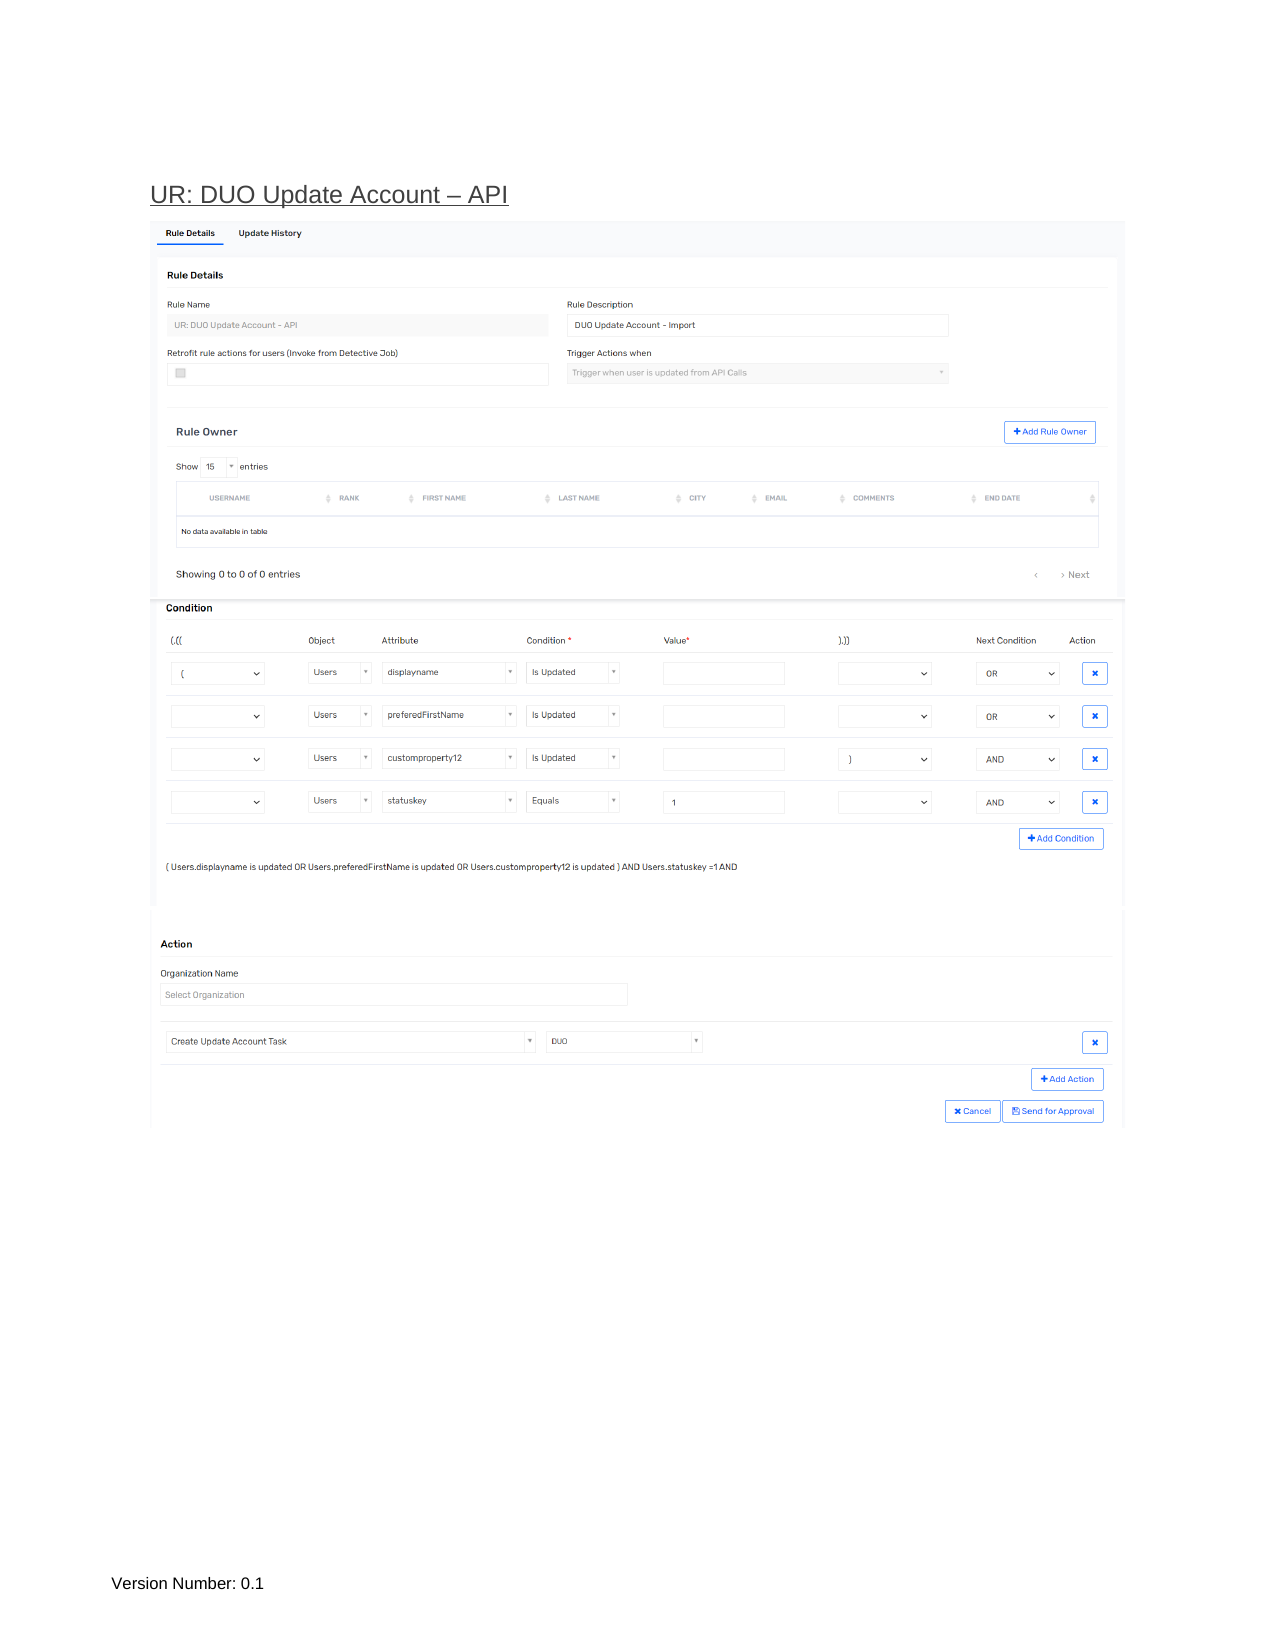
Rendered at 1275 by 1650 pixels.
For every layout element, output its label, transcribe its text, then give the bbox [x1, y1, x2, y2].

picture [150, 910, 1125, 1128]
picture [150, 221, 1125, 906]
subtitle UR: DUO Update Account – API [150, 180, 1125, 209]
